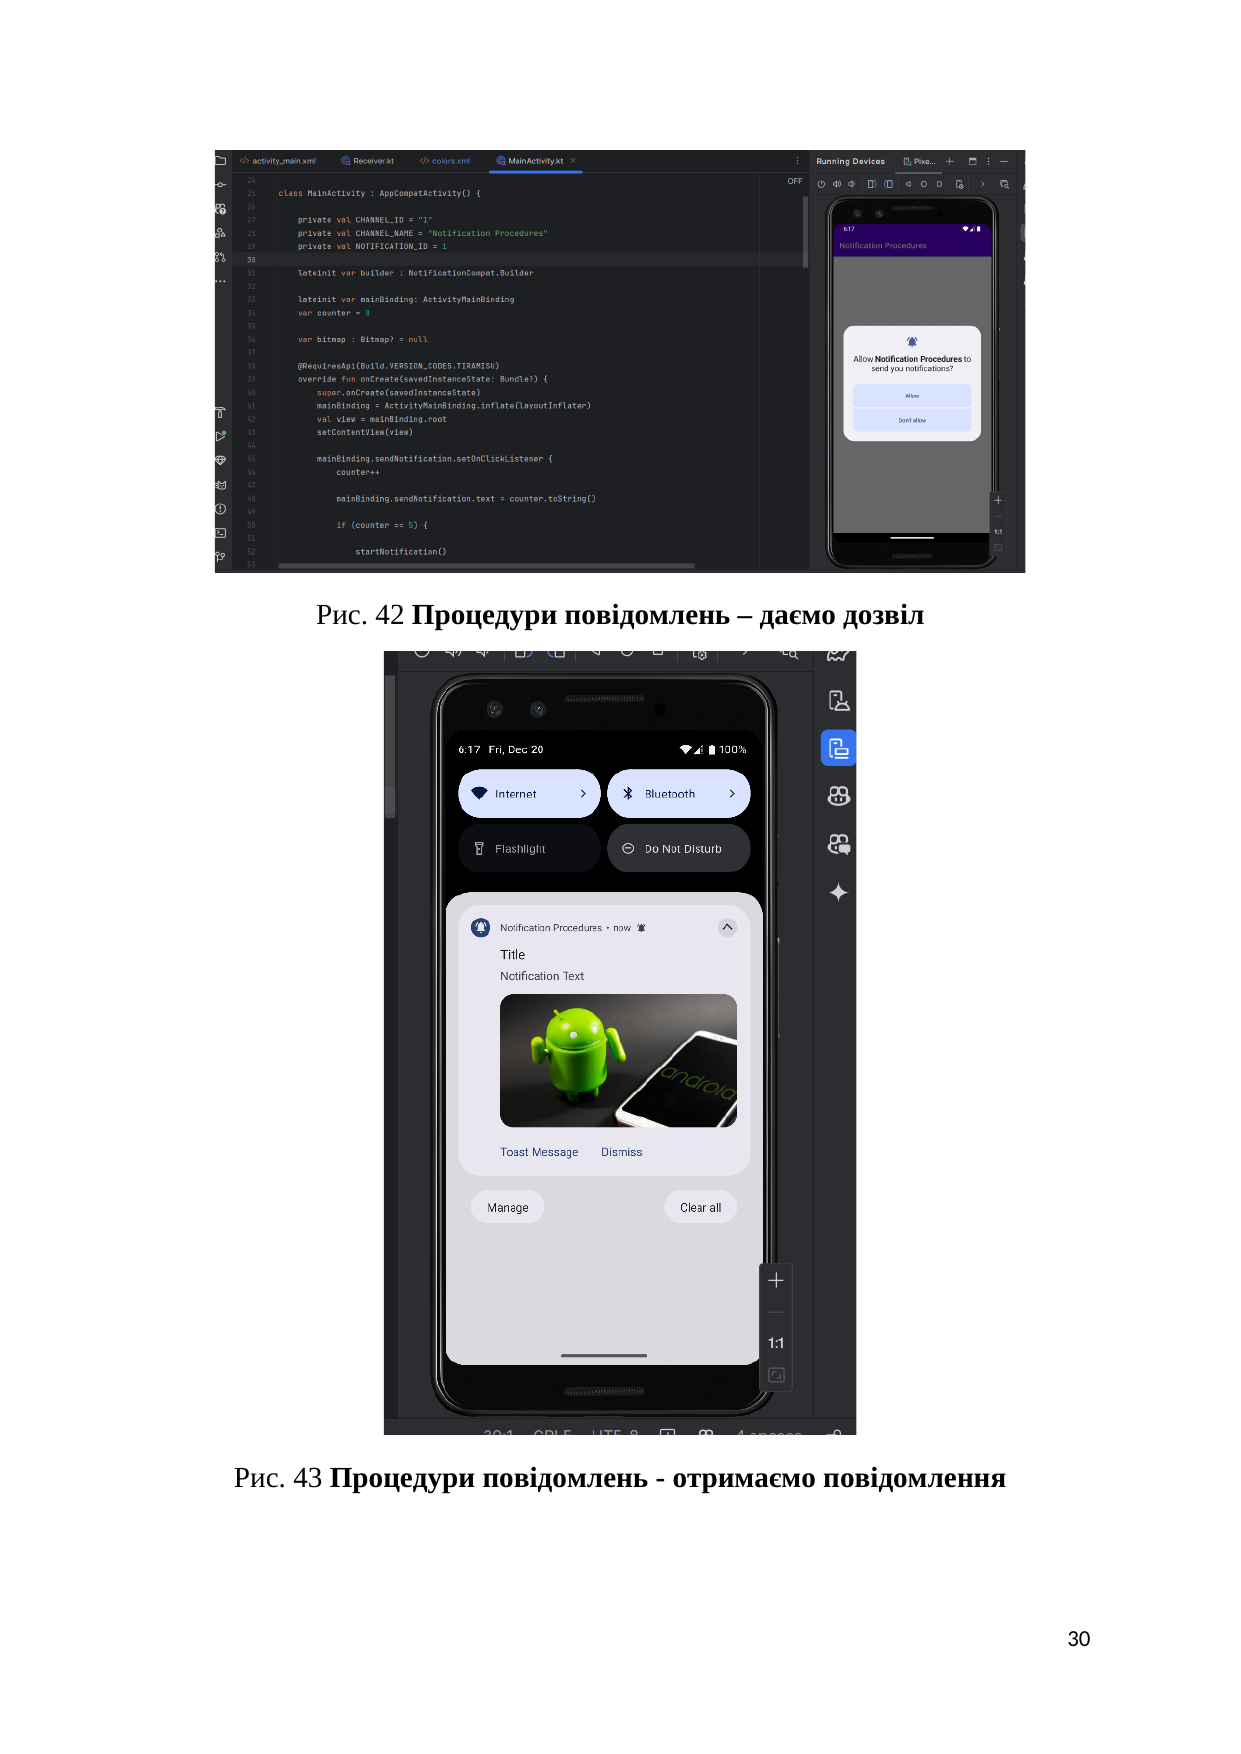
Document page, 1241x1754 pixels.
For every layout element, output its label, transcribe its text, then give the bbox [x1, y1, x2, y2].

picture [383, 651, 857, 1435]
text Рис. 43 Процедури повідомлень - отримаємо повідомлення [150, 1460, 1090, 1493]
text Рис. 42 Процедури повідомлень – даємо дозвіл [150, 597, 1090, 631]
picture [214, 150, 1026, 573]
